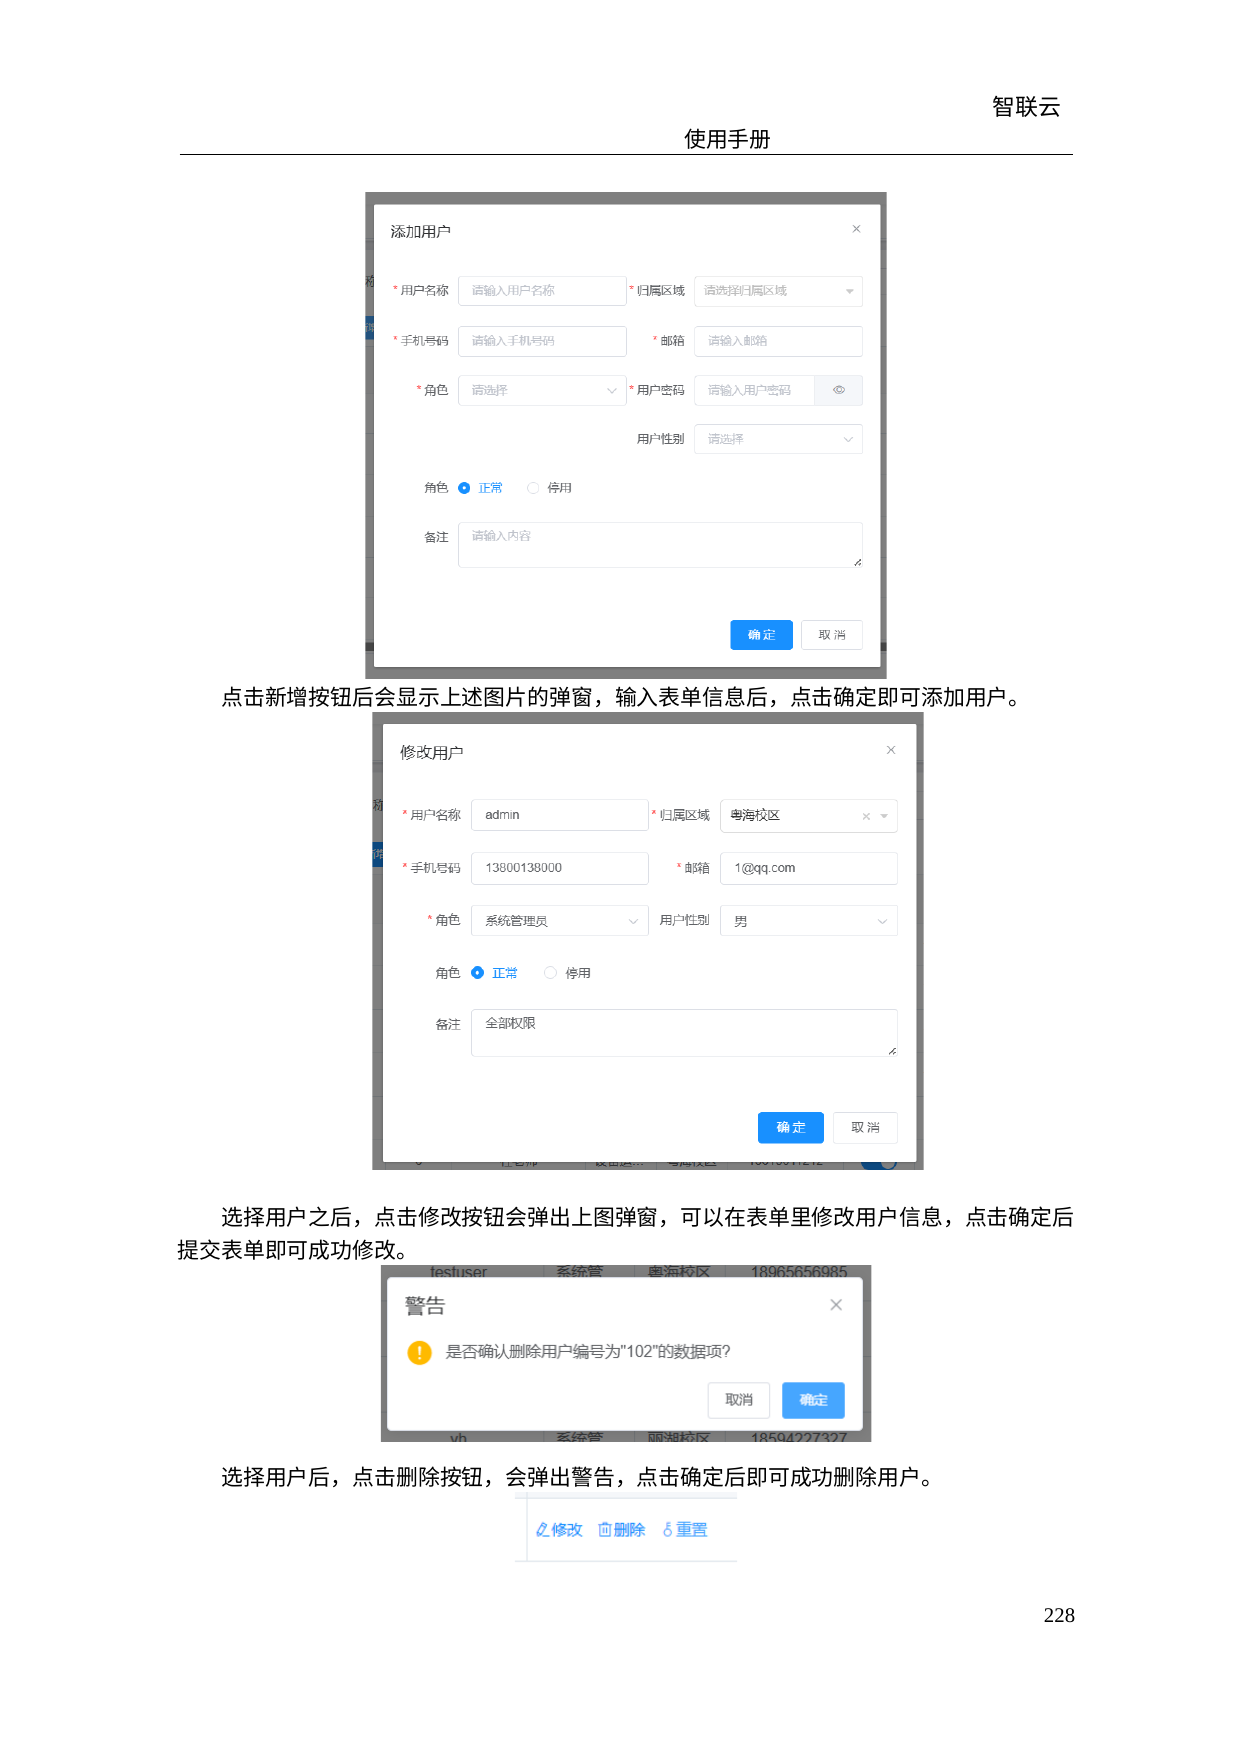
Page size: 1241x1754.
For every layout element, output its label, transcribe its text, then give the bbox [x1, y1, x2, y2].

picture [380, 1265, 872, 1442]
text 选择用户之后，点击修改按钮会弹出上图弹窗，可以在表单里修改用户信息，点击确定后提交表单即可成功修改。 [177, 1200, 1075, 1265]
picture [365, 192, 887, 679]
picture [372, 712, 924, 1170]
text 选择用户后，点击删除按钮，会弹出警告，点击确定后即可成功删除用户。 [177, 1460, 1075, 1492]
text 点击新增按钮后会显示上述图片的弹窗，输入表单信息后，点击确定即可添加用户。 [177, 680, 1075, 712]
picture [514, 1492, 738, 1563]
